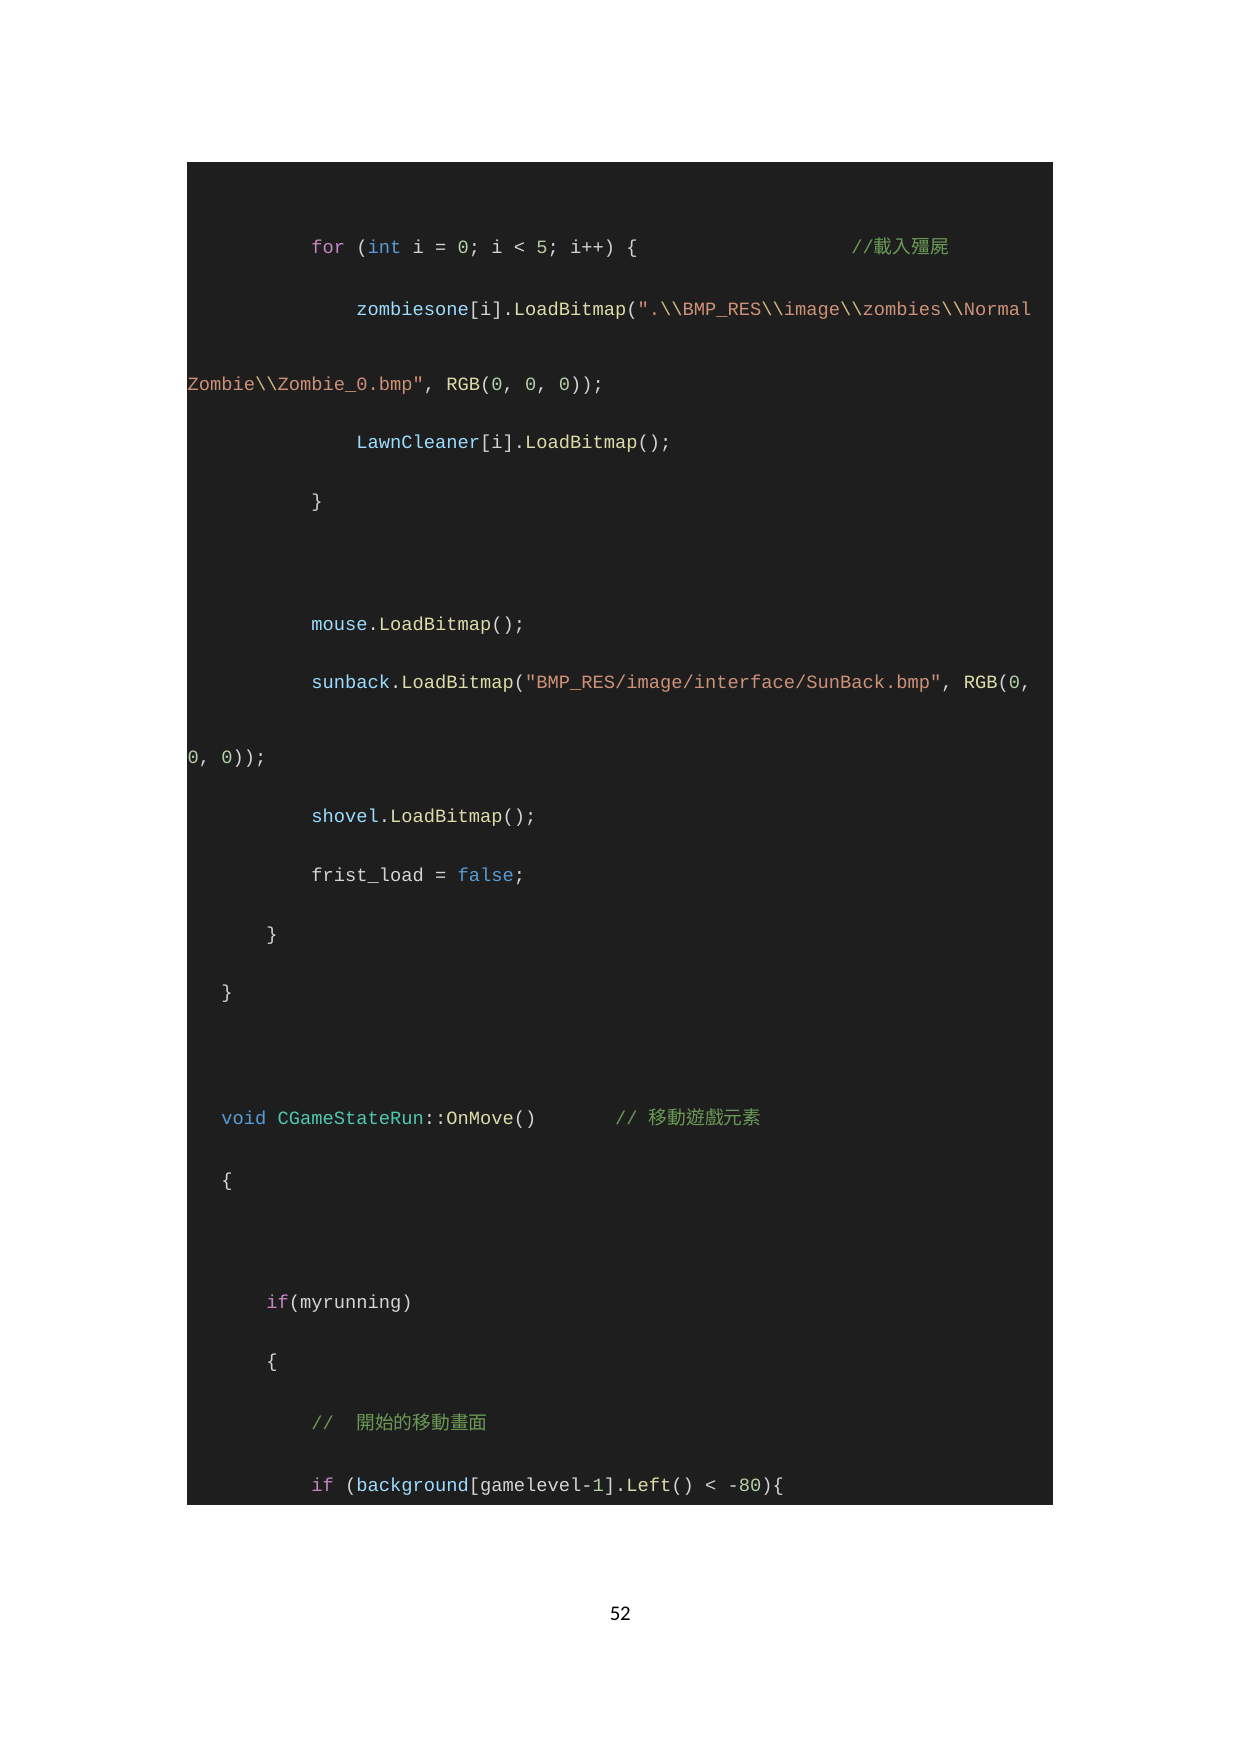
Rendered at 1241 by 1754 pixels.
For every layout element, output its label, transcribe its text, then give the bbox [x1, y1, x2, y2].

text LawnCleaner[i].LoadBitmap(); [187, 425, 1053, 462]
text { [187, 1344, 1053, 1381]
text shovel.LoadBitmap(); [187, 799, 1053, 836]
text frist_load = false; [187, 857, 1053, 895]
text mouse.LoadBitmap(); [187, 606, 1053, 644]
text if (background[gamelevel-1].Left() < -80){ [187, 1467, 1053, 1505]
text // 開始的移動畫面 [187, 1403, 1053, 1440]
text if(myrunning) [187, 1285, 1053, 1323]
text } [187, 484, 1053, 521]
text { [187, 1162, 1053, 1200]
text for (int i = 0; i < 5; i++) { //載入殭屍 [187, 226, 1053, 264]
text } [187, 975, 1053, 1012]
text sunback.LoadBitmap("BMP_RES/image/interface/SunBack.bmp", RGB(0, 0, 0)); [187, 665, 1053, 777]
text } [187, 916, 1053, 954]
text void CGameStateRun::OnMove() // 移動遊戲元素 [187, 1098, 1053, 1135]
text zombiesone[i].LoadBitmap(".\\BMP_RES\\image\\zombies\\Normal Zombie\\Zombie_0.bmp", RGB(0, 0, 0)); [187, 291, 1053, 404]
